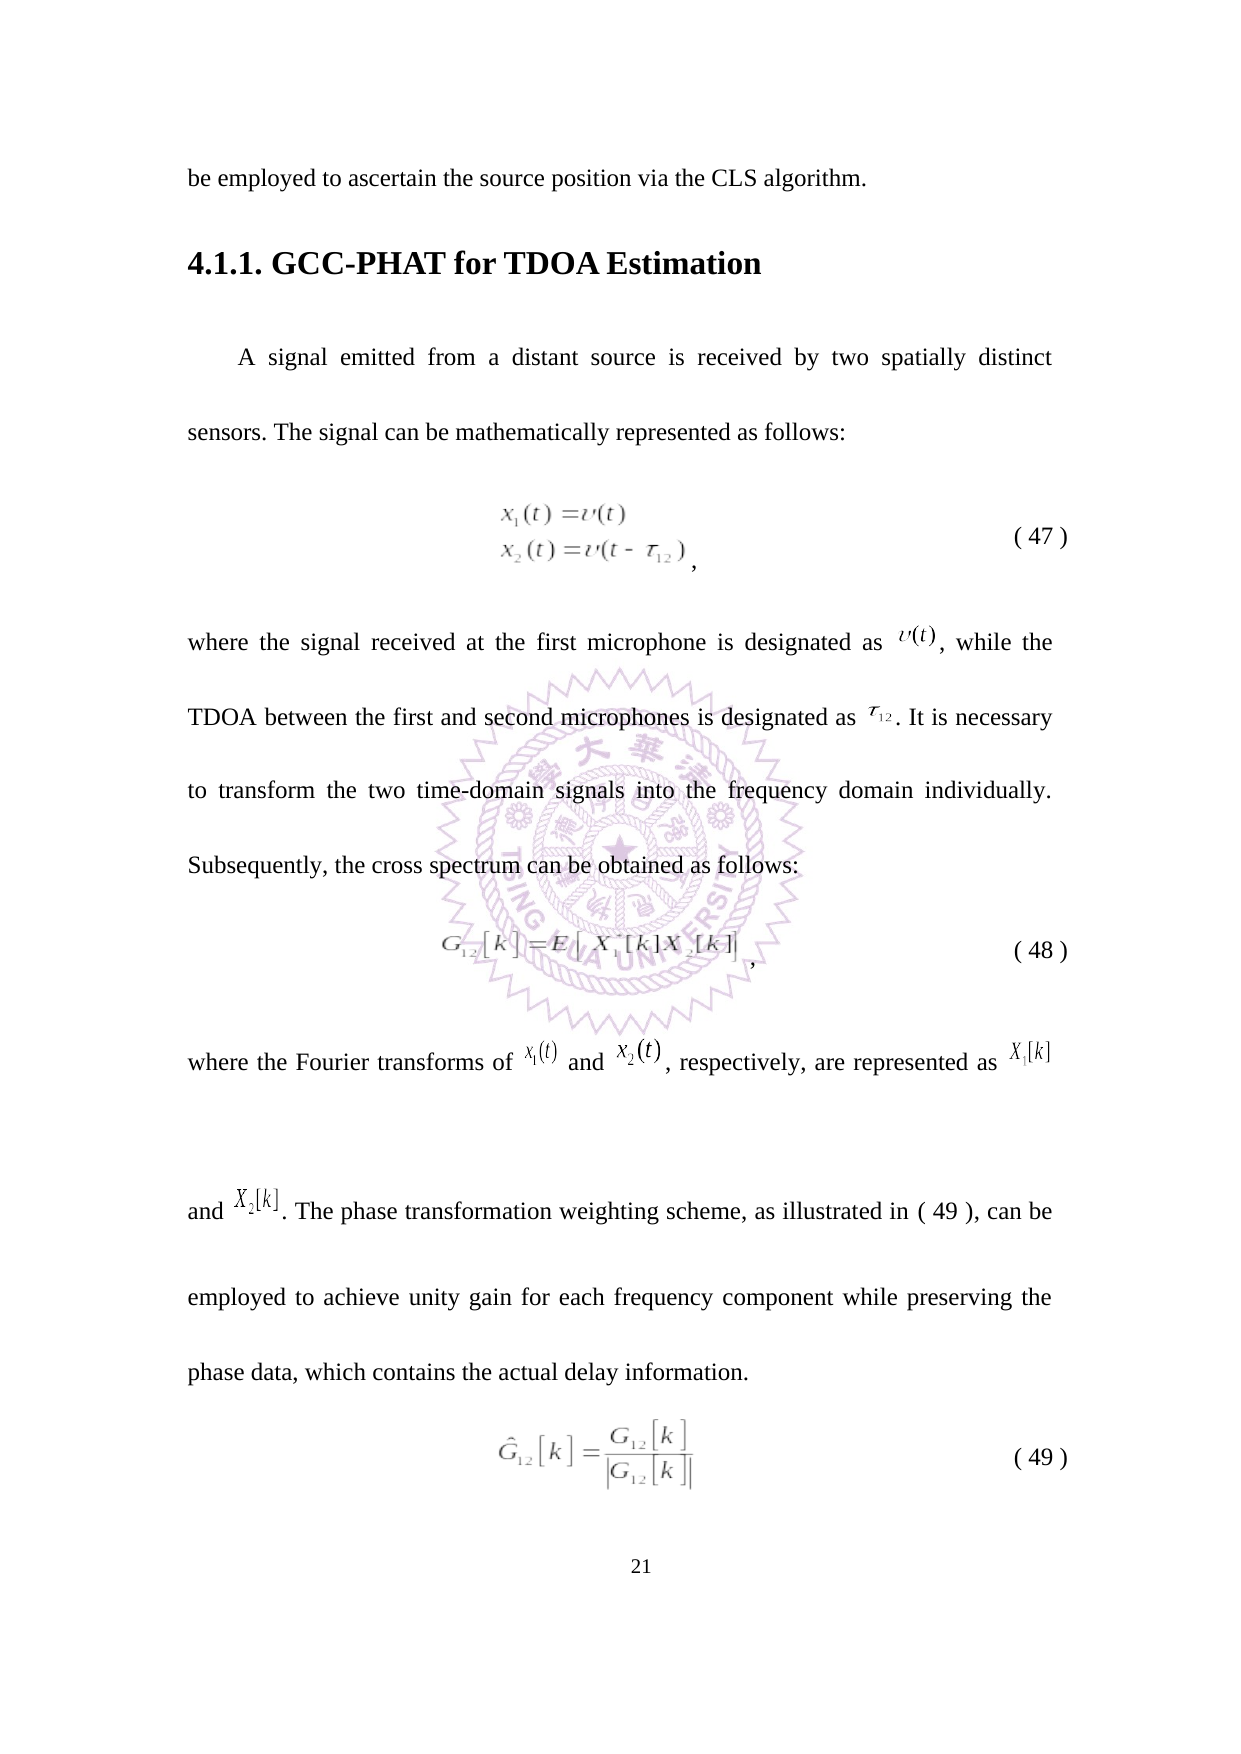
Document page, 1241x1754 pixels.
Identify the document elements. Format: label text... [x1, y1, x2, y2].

text 4.1.1. GCC-PHAT for TDOA Estimation [187, 225, 1053, 300]
picture [423, 883, 817, 912]
table_header ( 48 ) [994, 912, 1087, 1015]
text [187, 158, 1053, 196]
text where the signal received at the first microphone is designated as , while the TDOA between the first and second microphones is designated as . It is necessary to transform the two time-domain signals into the frequency domain individually. Subsequently, the cross spectrum can be obtained as follows: [187, 620, 1053, 883]
table_header [199, 1419, 994, 1523]
table_header , [199, 479, 994, 620]
table_header ( 49 ) [994, 1419, 1087, 1523]
table_header , [199, 912, 994, 1015]
text A signal emitted from a distant source is received by two spatially distinct sensors. The signal can be mathematically represented as follows: [187, 338, 1053, 451]
table_header ( 47 ) [994, 479, 1087, 620]
text where the Fourier transforms of and , respectively, are represented as and . The phase transformation weighting scheme, as illustrated in ( 49 ), can be employed to achieve unity gain for each frequency component while preserving the phase data, which contains the actual delay information. [187, 1015, 1053, 1390]
